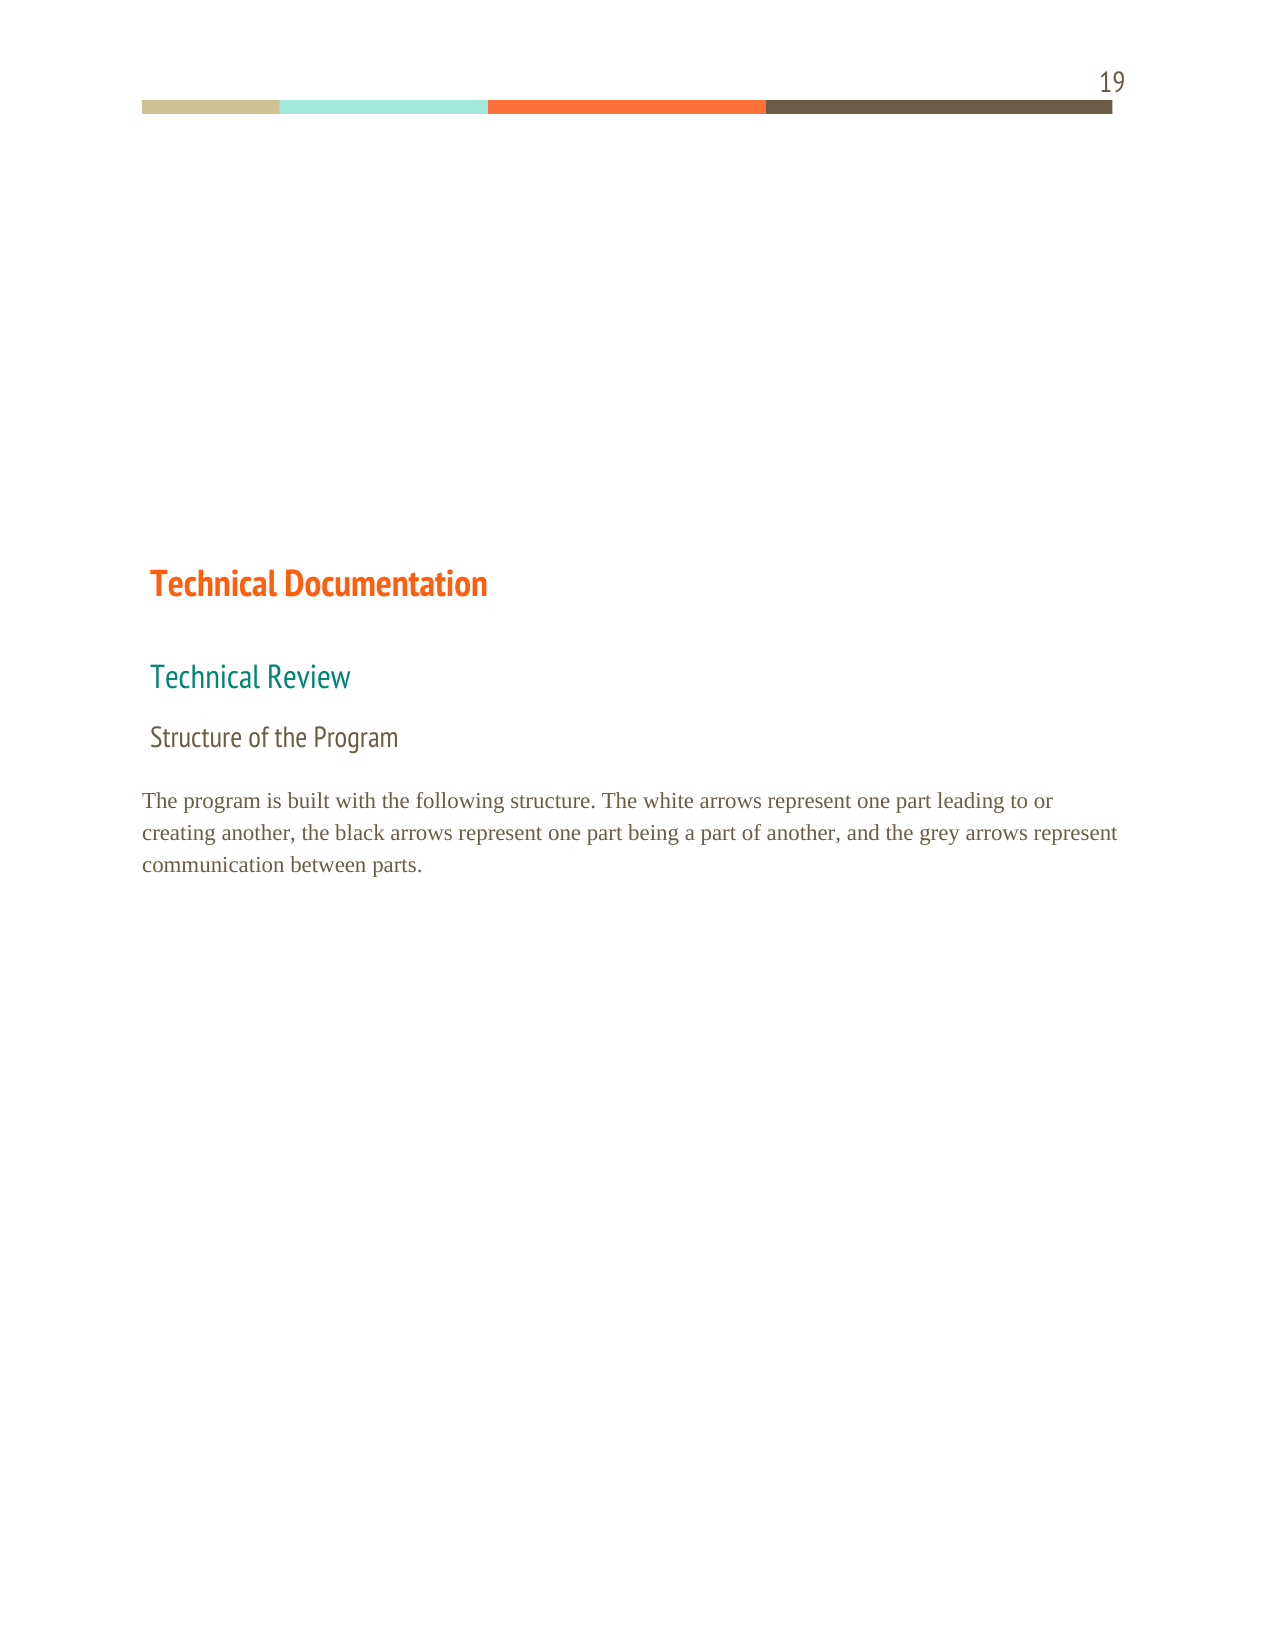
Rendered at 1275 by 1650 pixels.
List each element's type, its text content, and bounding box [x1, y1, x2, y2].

subtitle Structure of the Program [150, 718, 1125, 756]
subtitle Technical Review [150, 654, 1125, 697]
text The program is built with the following structure. The white arrows represent one part leading to or creating another, the black arrows represent one part being a part of another, and the grey arrows represent communication between parts. [142, 787, 1125, 877]
subtitle Technical Documentation [150, 558, 1125, 606]
picture [141, 100, 1113, 114]
